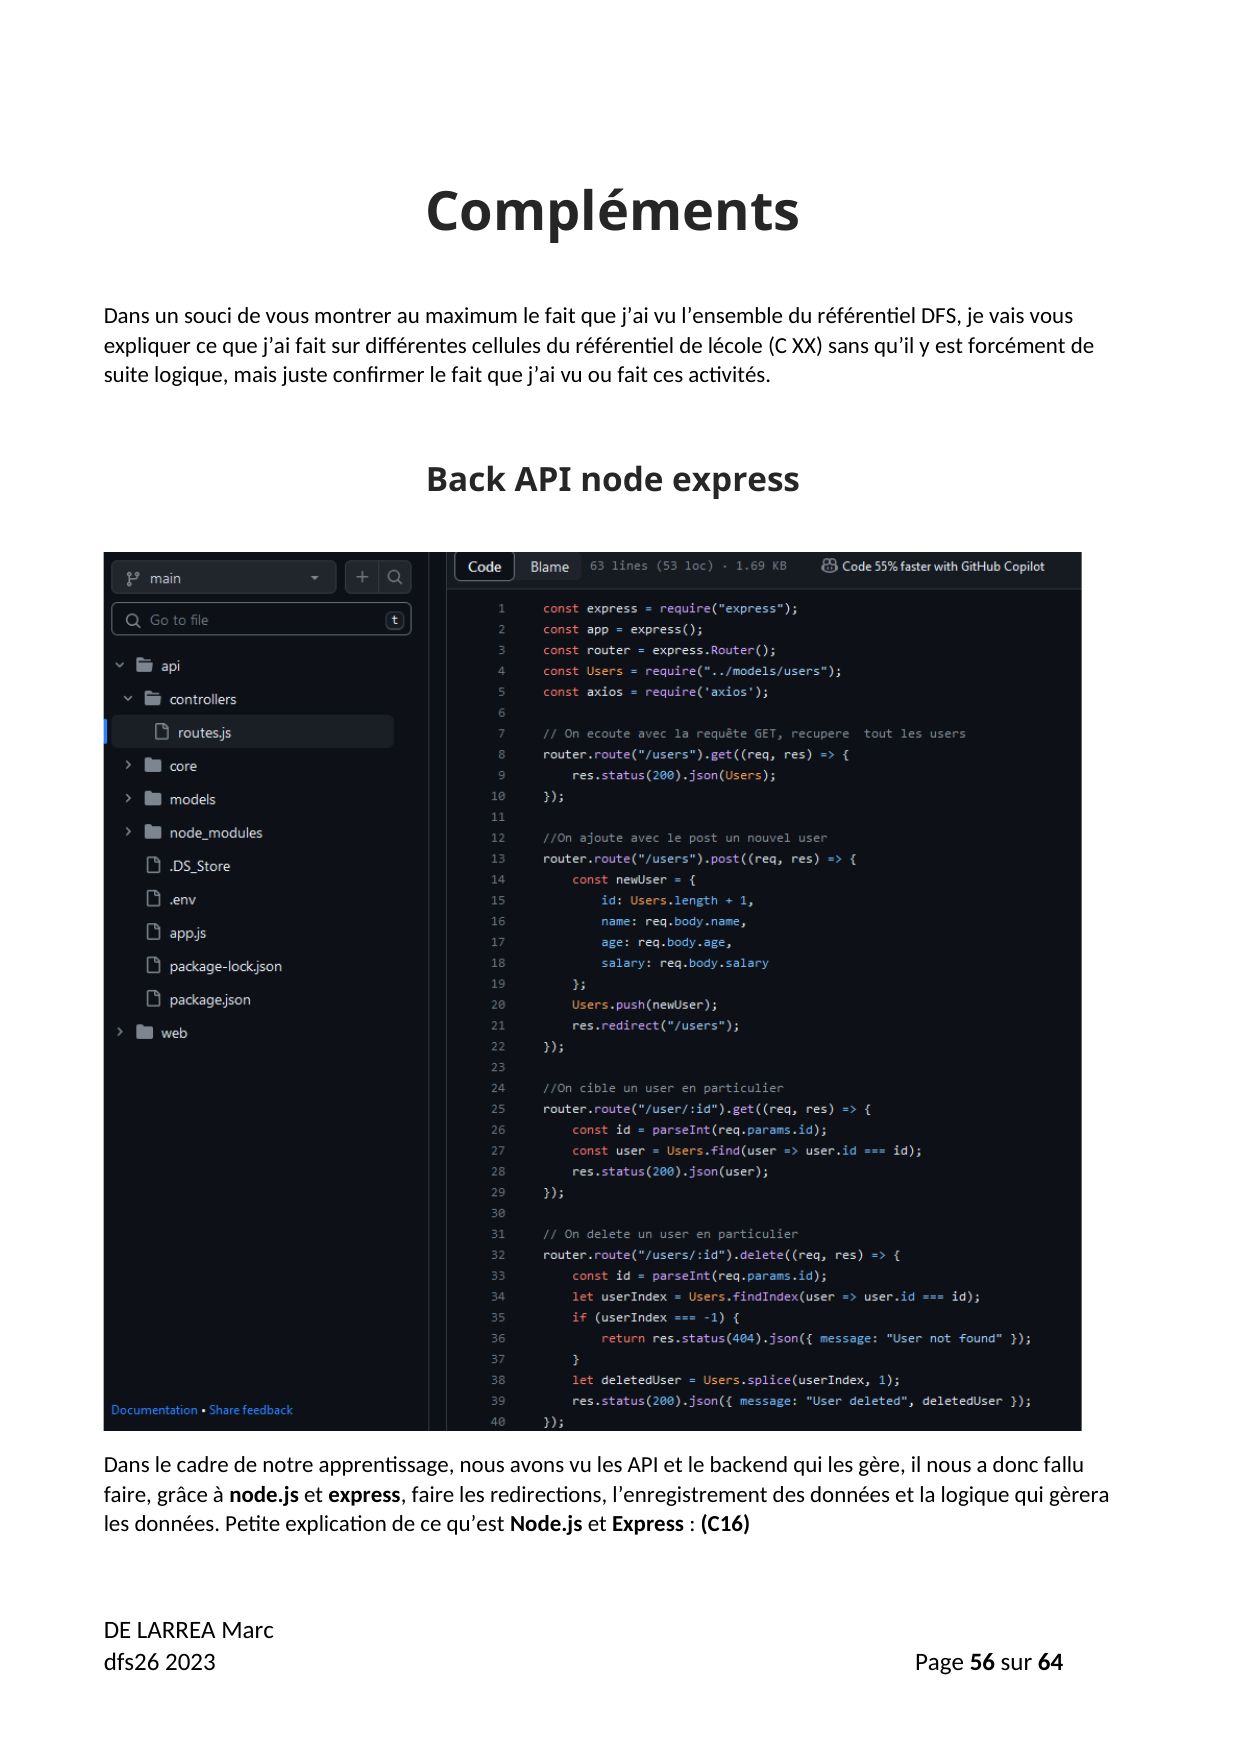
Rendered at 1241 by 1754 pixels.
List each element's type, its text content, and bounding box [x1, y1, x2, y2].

text Dans le cadre de notre apprentissage, nous avons vu les API et le backend qui les gère, il nous a donc fallu faire, grâce à node.js et express, faire les redirections, l’enregistrement des données et la logique qui gèrera les données. Petite explication de ce qu’est Node.js et Express : (C16) [103, 1450, 1122, 1537]
subtitle Compléments [103, 173, 1122, 246]
picture [103, 552, 1082, 1431]
subtitle Back API node express [103, 456, 1122, 501]
text Dans un souci de vous montrer au maximum le fait que j’ai vu l’ensemble du référentiel DFS, je vais vous expliquer ce que j’ai fait sur différentes cellules du référentiel de lécole (C XX) sans qu’il y est forcément de suite logique, mais juste confirmer le fait que j’ai vu ou fait ces activités. [103, 301, 1122, 388]
